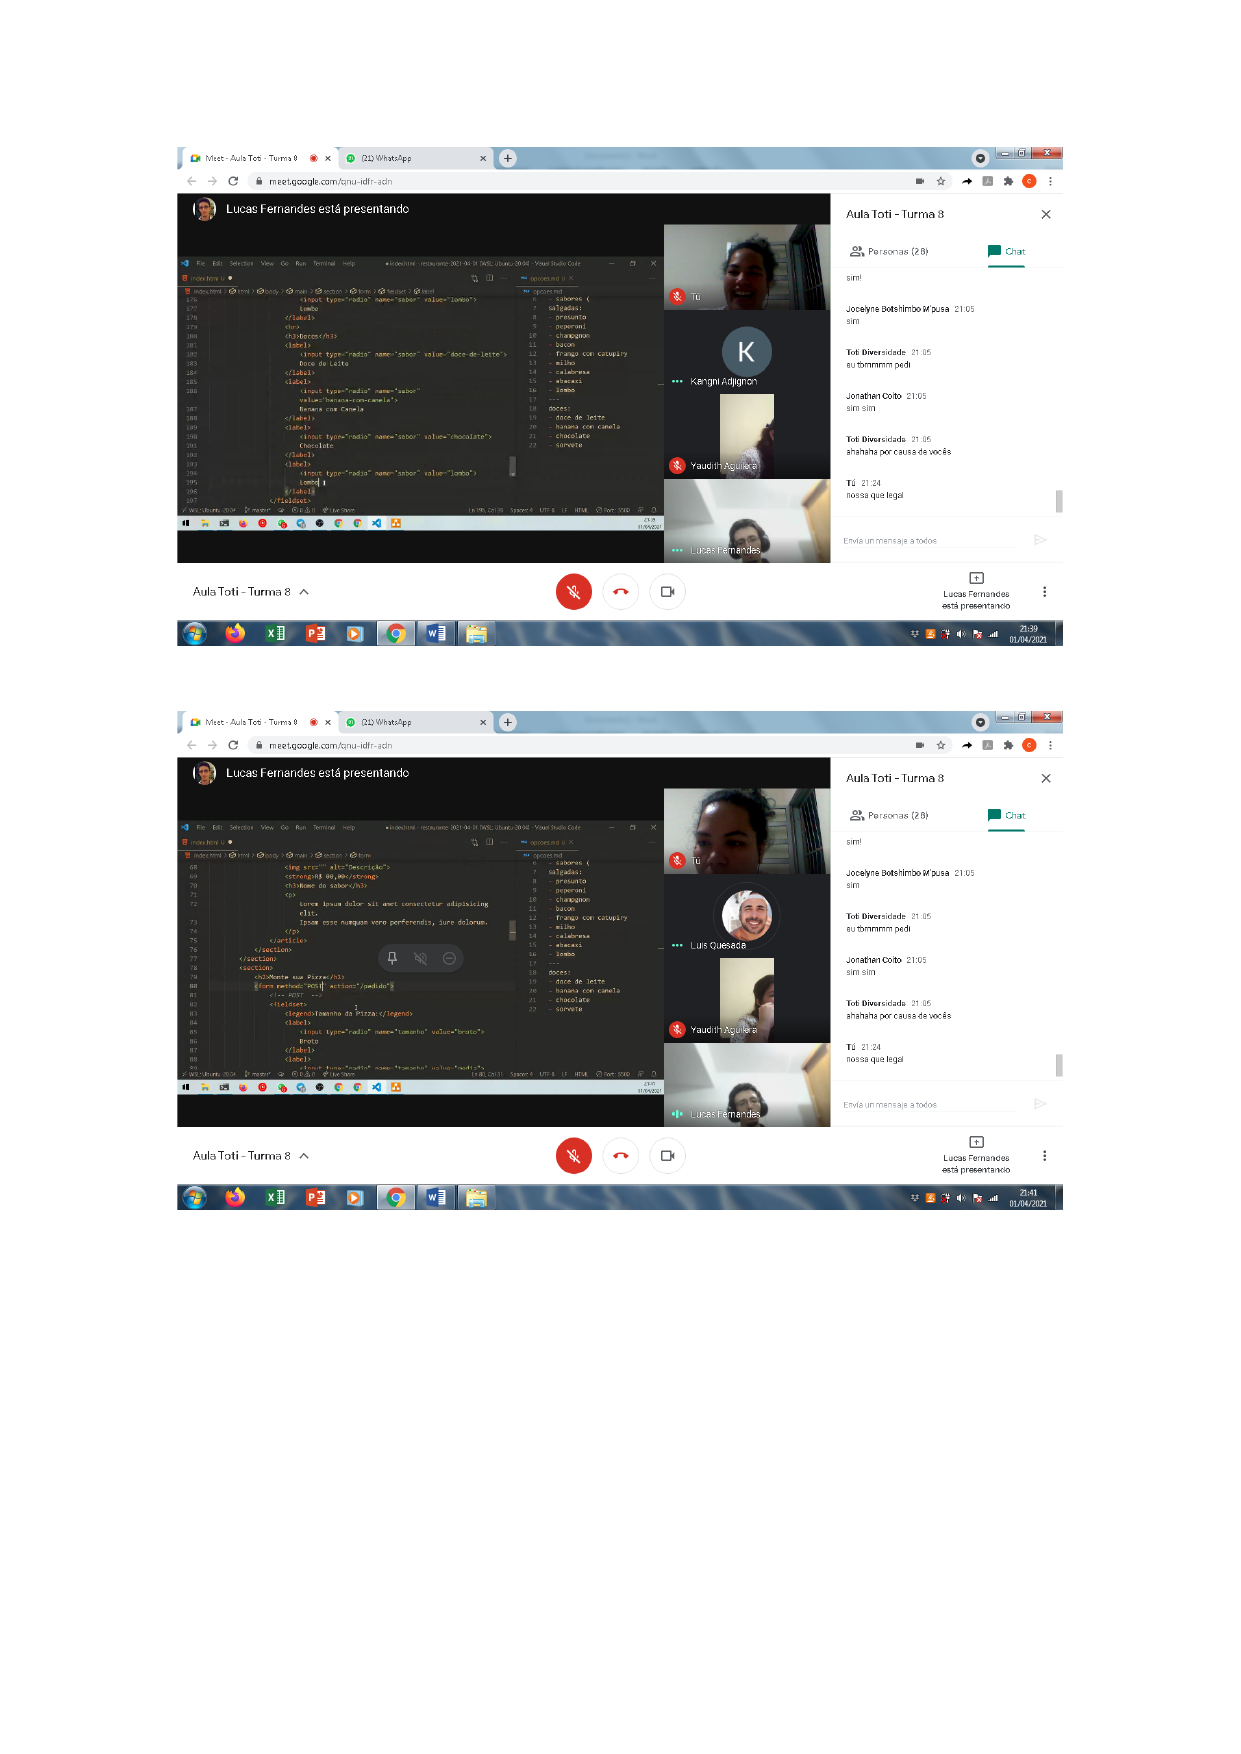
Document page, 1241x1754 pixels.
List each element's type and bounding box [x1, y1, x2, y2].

picture [177, 711, 1063, 1210]
picture [177, 147, 1063, 646]
